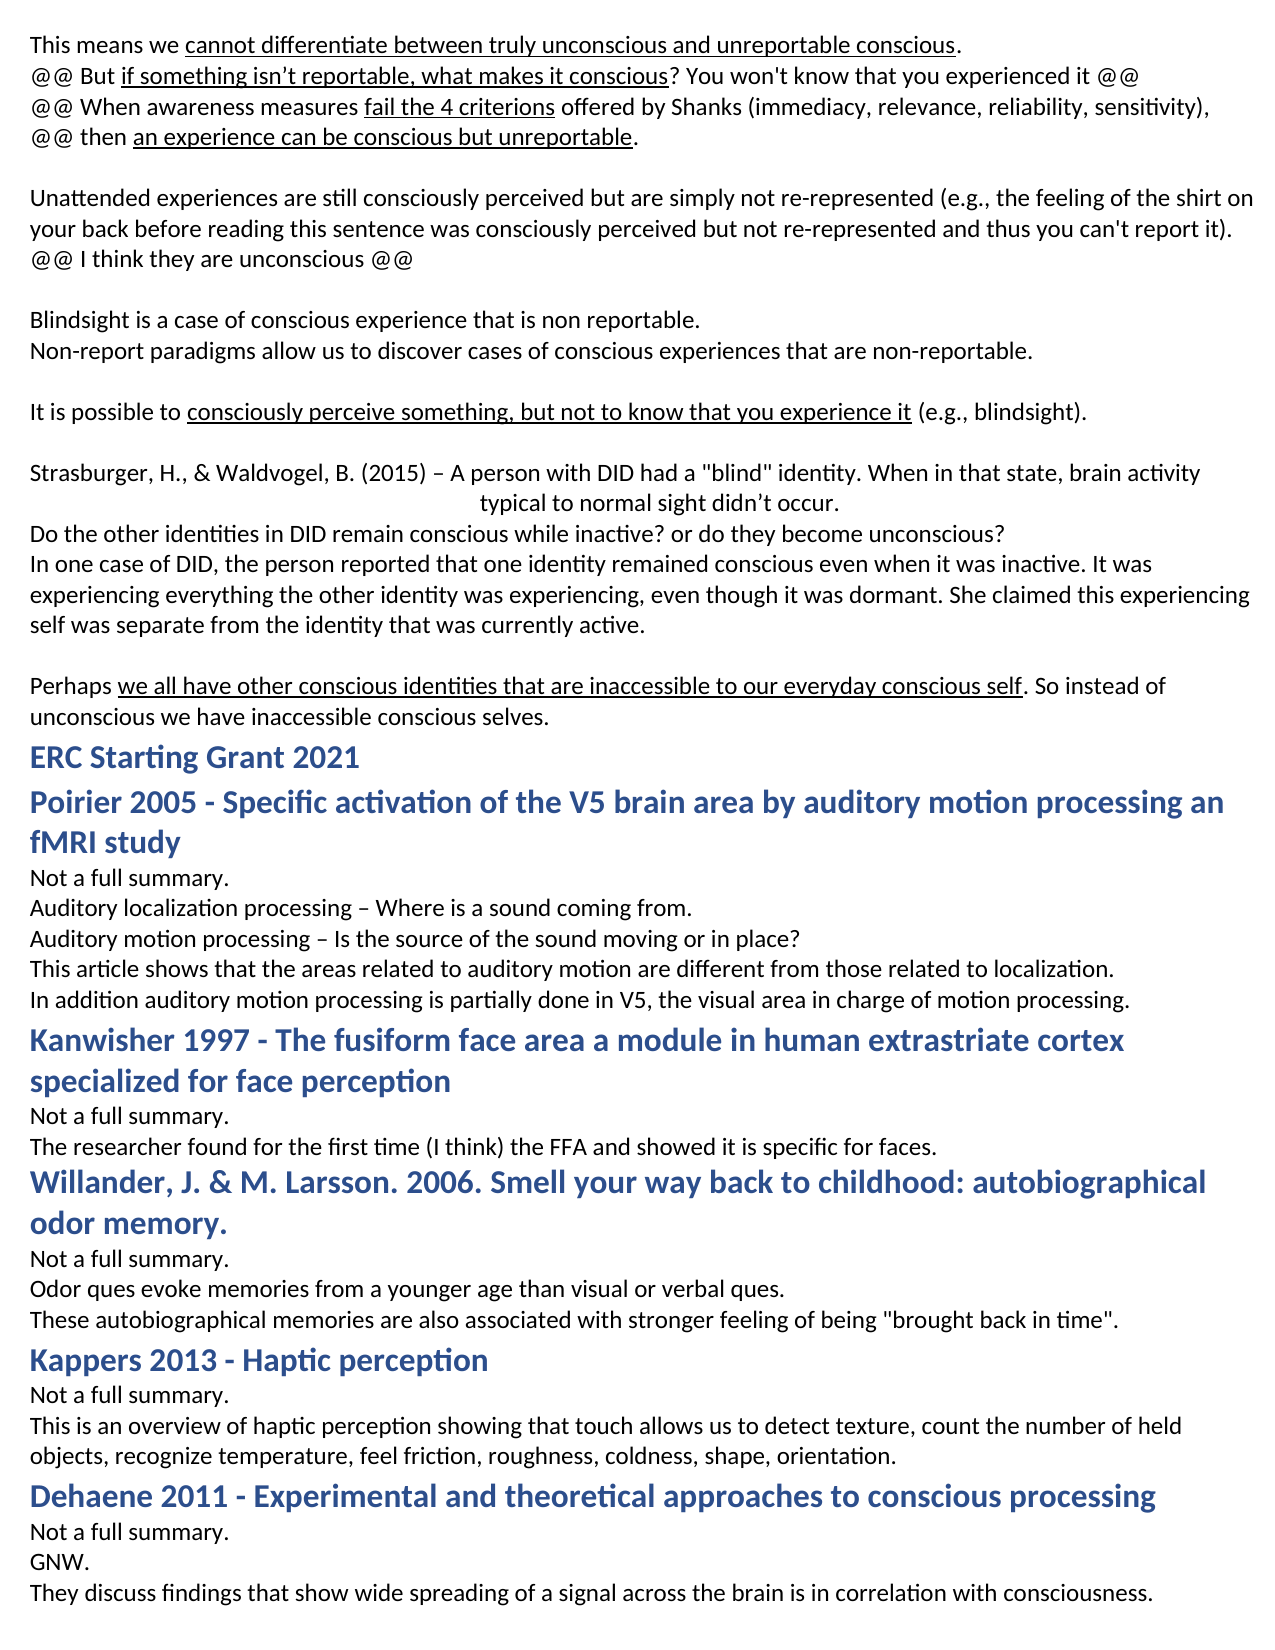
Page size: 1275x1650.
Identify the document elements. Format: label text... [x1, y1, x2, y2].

text These autobiographical memories are also associated with stronger feeling of being "brought back in time". [29, 1304, 1255, 1334]
text They discuss findings that show wide spreading of a signal across the brain is in correlation with consciousness. [29, 1577, 1255, 1607]
text Not a full summary. [29, 1379, 1255, 1410]
text @@ I think they are unconscious @@ [29, 243, 1255, 274]
text Not a full summary. [29, 1100, 1255, 1131]
text It is possible to consciously perceive something, but not to know that you experience it (e.g., blindsight). [29, 396, 1255, 426]
text Blindsight is a case of conscious experience that is non reportable. [29, 304, 1255, 335]
text This means we cannot differentiate between truly unconscious and unreportable conscious. [29, 29, 1255, 60]
text Odor ques evoke memories from a younger age than visual or verbal ques. [29, 1273, 1255, 1304]
text Unattended experiences are still consciously perceived but are simply not re-represented (e.g., the feeling of the shirt on your back before reading this sentence was consciously perceived but not re-represented and thus you can't report it). [29, 182, 1255, 243]
text @@ But if something isn’t reportable, what makes it conscious? You won't know that you experienced it @@ [29, 60, 1255, 91]
text This is an overview of haptic perception showing that touch allows us to detect texture, count the number of held objects, recognize temperature, feel friction, roughness, coldness, shape, orientation. [29, 1410, 1255, 1471]
text Strasburger, H., & Waldvogel, B. (2015) – A person with DID had a "blind" identity. When in that state, brain activity [29, 457, 1255, 487]
text Not a full summary. [29, 862, 1255, 893]
subtitle Kanwisher 1997 - The fusiform face area a module in human extrastriate cortex specialized for face perception [29, 1019, 1255, 1100]
text typical to normal sight didn’t occur. [404, 487, 1255, 518]
subtitle Poirier 2005 - Specific activation of the V5 brain area by auditory motion processing an fMRI study [29, 781, 1255, 862]
text GNW. [29, 1546, 1255, 1577]
text Willander, J. & M. Larsson. 2006. Smell your way back to childhood: autobiographical odor memory. [29, 1161, 1255, 1243]
text Not a full summary. [29, 1243, 1255, 1273]
text In addition auditory motion processing is partially done in V5, the visual area in charge of motion processing. [29, 984, 1255, 1015]
text Auditory localization processing – Where is a sound coming from. [29, 893, 1255, 923]
text Non-report paradigms allow us to discover cases of conscious experiences that are non-reportable. [29, 335, 1255, 365]
text Perhaps we all have other conscious identities that are inaccessible to our everyday conscious self. So instead of unconscious we have inaccessible conscious selves. [29, 671, 1255, 732]
text In one case of DID, the person reported that one identity remained conscious even when it was inactive. It was experiencing everything the other identity was experiencing, even though it was dormant. She claimed this experiencing self was separate from the identity that was currently active. [29, 548, 1255, 640]
text Do the other identities in DID remain conscious while inactive? or do they become unconscious? [29, 518, 1255, 548]
text @@ When awareness measures fail the 4 criterions offered by Shanks (immediacy, relevance, reliability, sensitivity), [29, 91, 1255, 121]
text Not a full summary. [29, 1516, 1255, 1546]
subtitle Kappers 2013 - Haptic perception [29, 1338, 1255, 1379]
text @@ then an experience can be conscious but unreportable. [29, 121, 1255, 152]
text This article shows that the areas related to auditory motion are different from those related to localization. [29, 954, 1255, 984]
subtitle ERC Starting Grant 2021 [29, 736, 1255, 776]
text Auditory motion processing – Is the source of the sound moving or in place? [29, 923, 1255, 954]
text The researcher found for the first time (I think) the FFA and showed it is specific for faces. [29, 1131, 1255, 1161]
subtitle Dehaene 2011 - Experimental and theoretical approaches to conscious processing [29, 1475, 1255, 1516]
